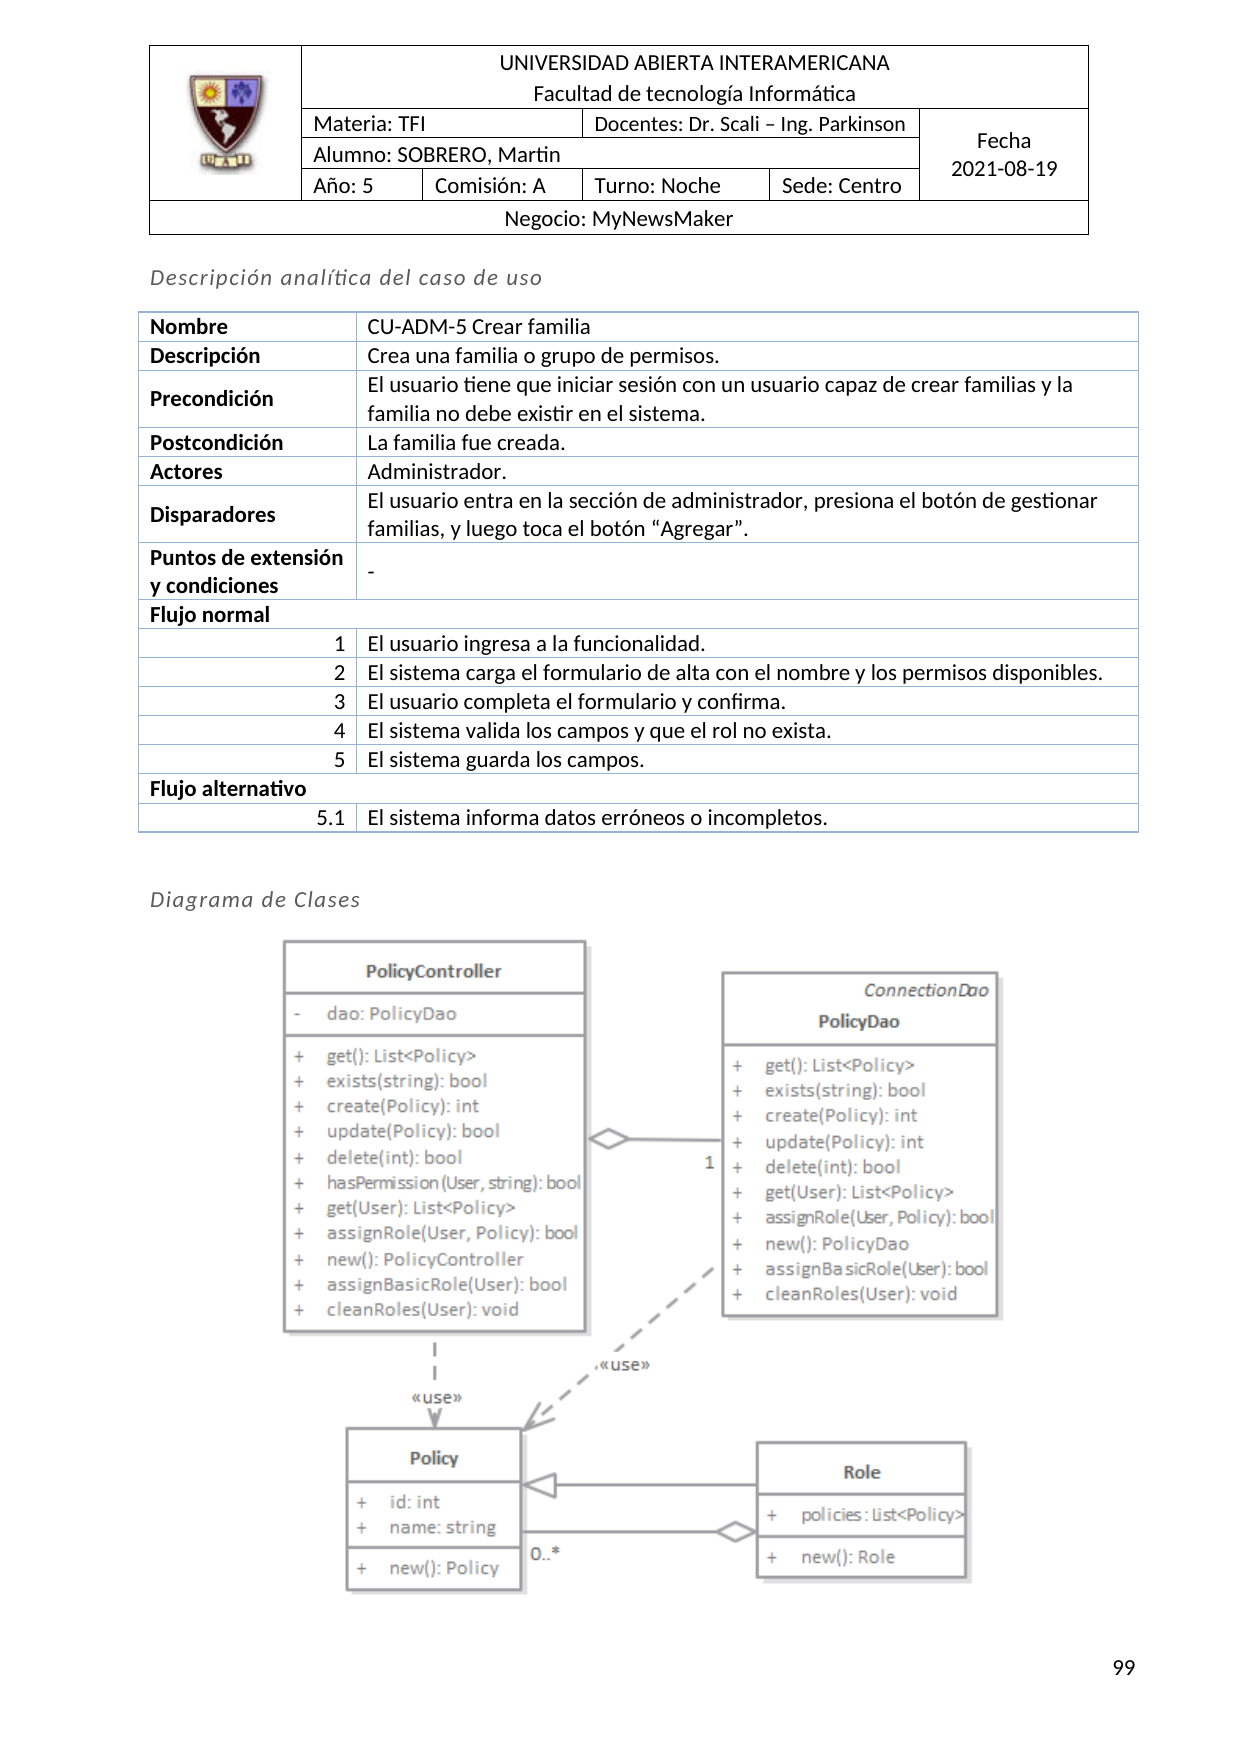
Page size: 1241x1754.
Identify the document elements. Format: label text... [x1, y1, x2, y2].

table_cell 1 [139, 629, 356, 657]
table_cell Flujo alternativo [139, 774, 1138, 802]
table_cell El sistema guarda los campos. [357, 745, 1138, 773]
table_cell Postcondición [139, 428, 356, 456]
table_cell Administrador. [357, 457, 1138, 485]
table_cell El sistema carga el formulario de alta con el nombre y los permisos disponibles. [357, 658, 1138, 686]
table_cell 5 [139, 745, 356, 773]
table_cell El usuario completa el formulario y confirma. [357, 687, 1138, 715]
table_cell El sistema valida los campos y que el rol no exista. [357, 716, 1138, 744]
table_header CU-ADM-5 Crear familia [357, 313, 1138, 341]
picture [175, 67, 276, 180]
table_cell - [357, 543, 1138, 599]
table_header Nombre [139, 313, 356, 341]
table_cell Puntos de extensión y condiciones [139, 543, 356, 599]
table_cell Descripción [139, 342, 356, 369]
table_cell El usuario entra en la sección de administrador, presiona el botón de gestionar familias, y luego toca el botón “Agregar”. [357, 486, 1138, 542]
table_cell El usuario tiene que iniciar sesión con un usuario capaz de crear familias y la familia no debe existir en el sistema. [357, 371, 1138, 427]
table_cell 5.1 [139, 804, 356, 831]
table_cell 3 [139, 687, 356, 715]
table_cell Crea una familia o grupo de permisos. [357, 342, 1138, 369]
table_cell Flujo normal [139, 600, 1138, 628]
table_cell Actores [139, 457, 356, 485]
subtitle Descripción analítica del caso de uso [150, 263, 1135, 291]
table_cell 4 [139, 716, 356, 744]
table_cell Precondición [139, 371, 356, 427]
table_cell El usuario ingresa a la funcionalidad. [357, 629, 1138, 657]
table_cell Disparadores [139, 486, 356, 542]
table_cell 2 [139, 658, 356, 686]
table_cell El sistema informa datos erróneos o incompletos. [357, 804, 1138, 831]
subtitle Diagrama de Clases [150, 886, 1135, 913]
picture [280, 934, 1005, 1601]
table_cell La familia fue creada. [357, 428, 1138, 456]
